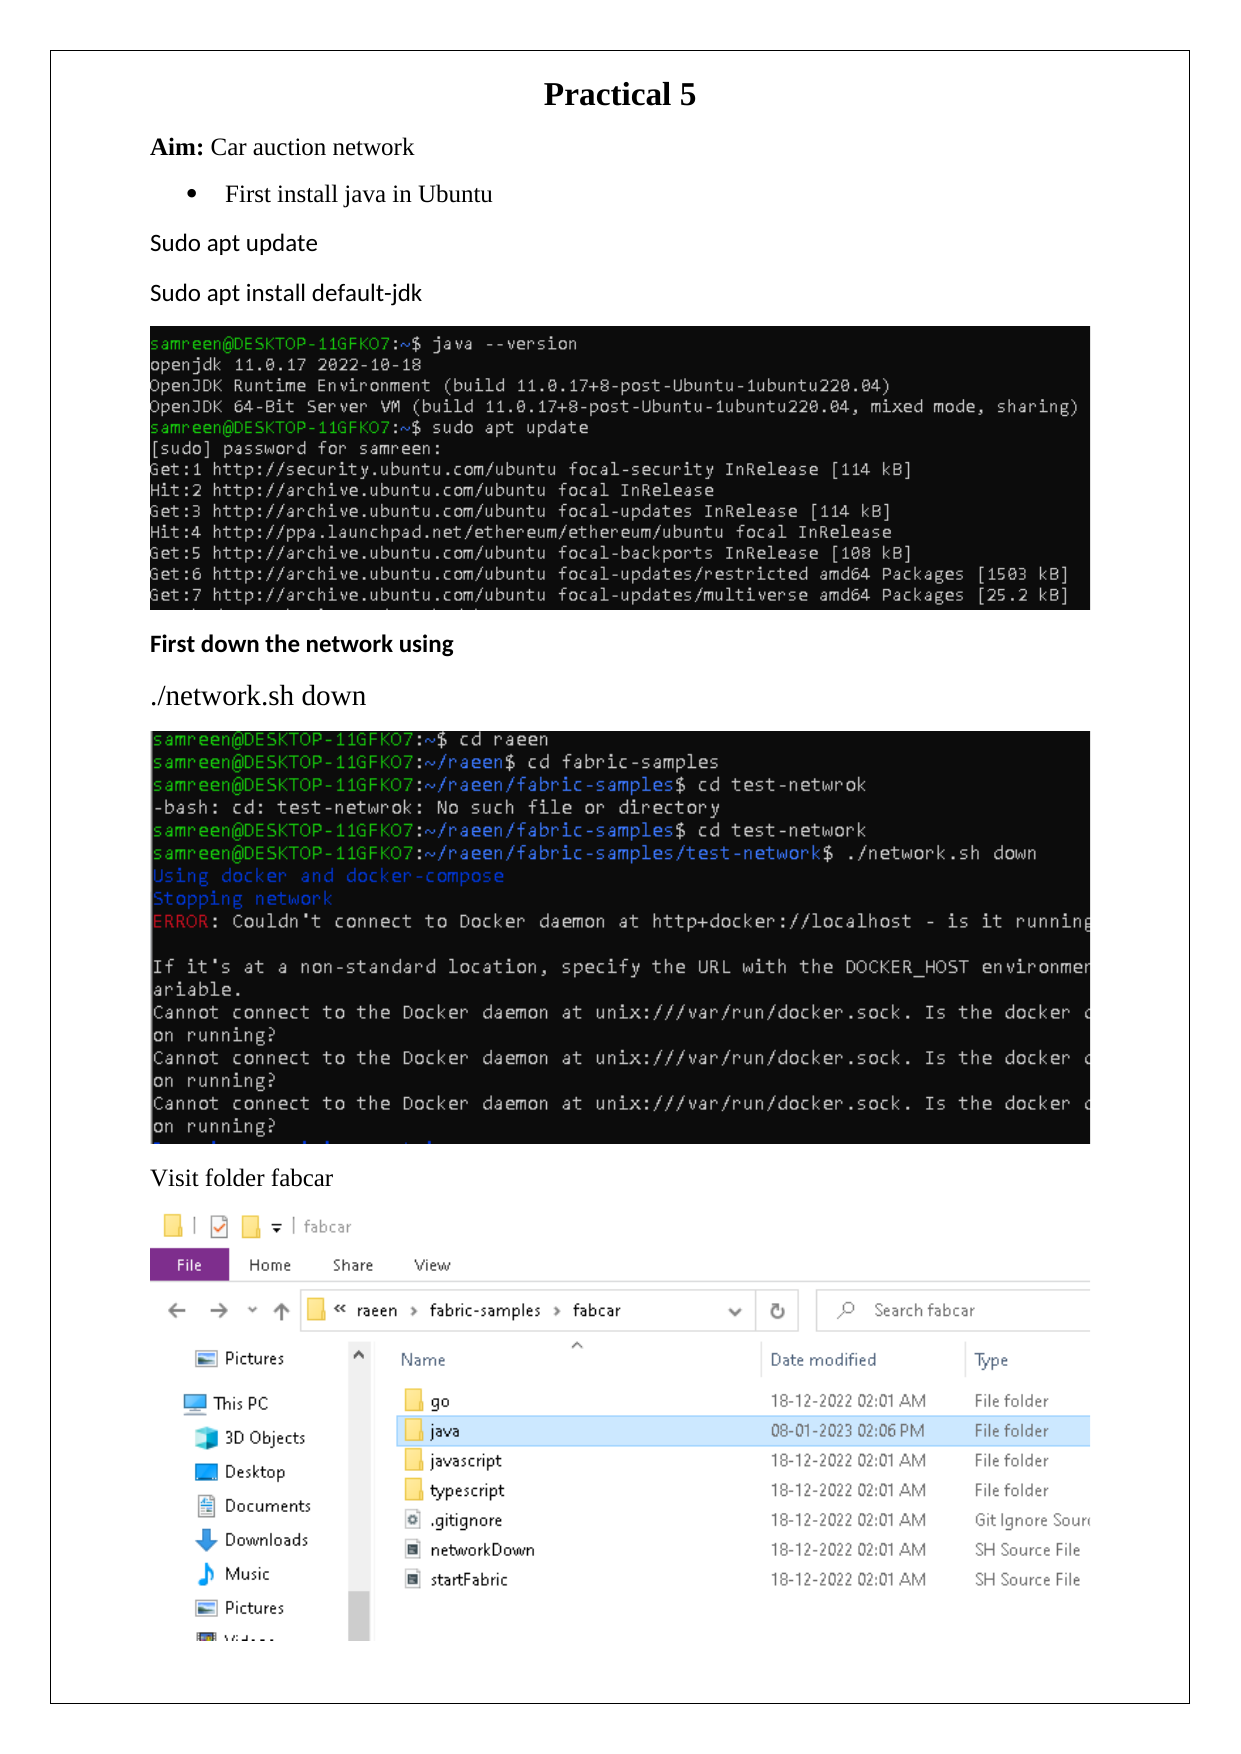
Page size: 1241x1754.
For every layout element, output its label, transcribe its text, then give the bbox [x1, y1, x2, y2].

text Visit folder fabcar [150, 1163, 1090, 1191]
text Sudo apt update [150, 227, 1090, 258]
text Sudo apt install default-jdk [150, 277, 1090, 307]
picture [150, 1210, 1091, 1641]
text ./network.sh down [150, 678, 1090, 712]
list First install java in Ubuntu [187, 179, 1090, 208]
text First down the network using [150, 629, 1090, 659]
text Practical 5 [150, 74, 1090, 112]
text Aim: Car auction network [150, 132, 1090, 161]
picture [150, 326, 1091, 610]
picture [150, 731, 1091, 1144]
